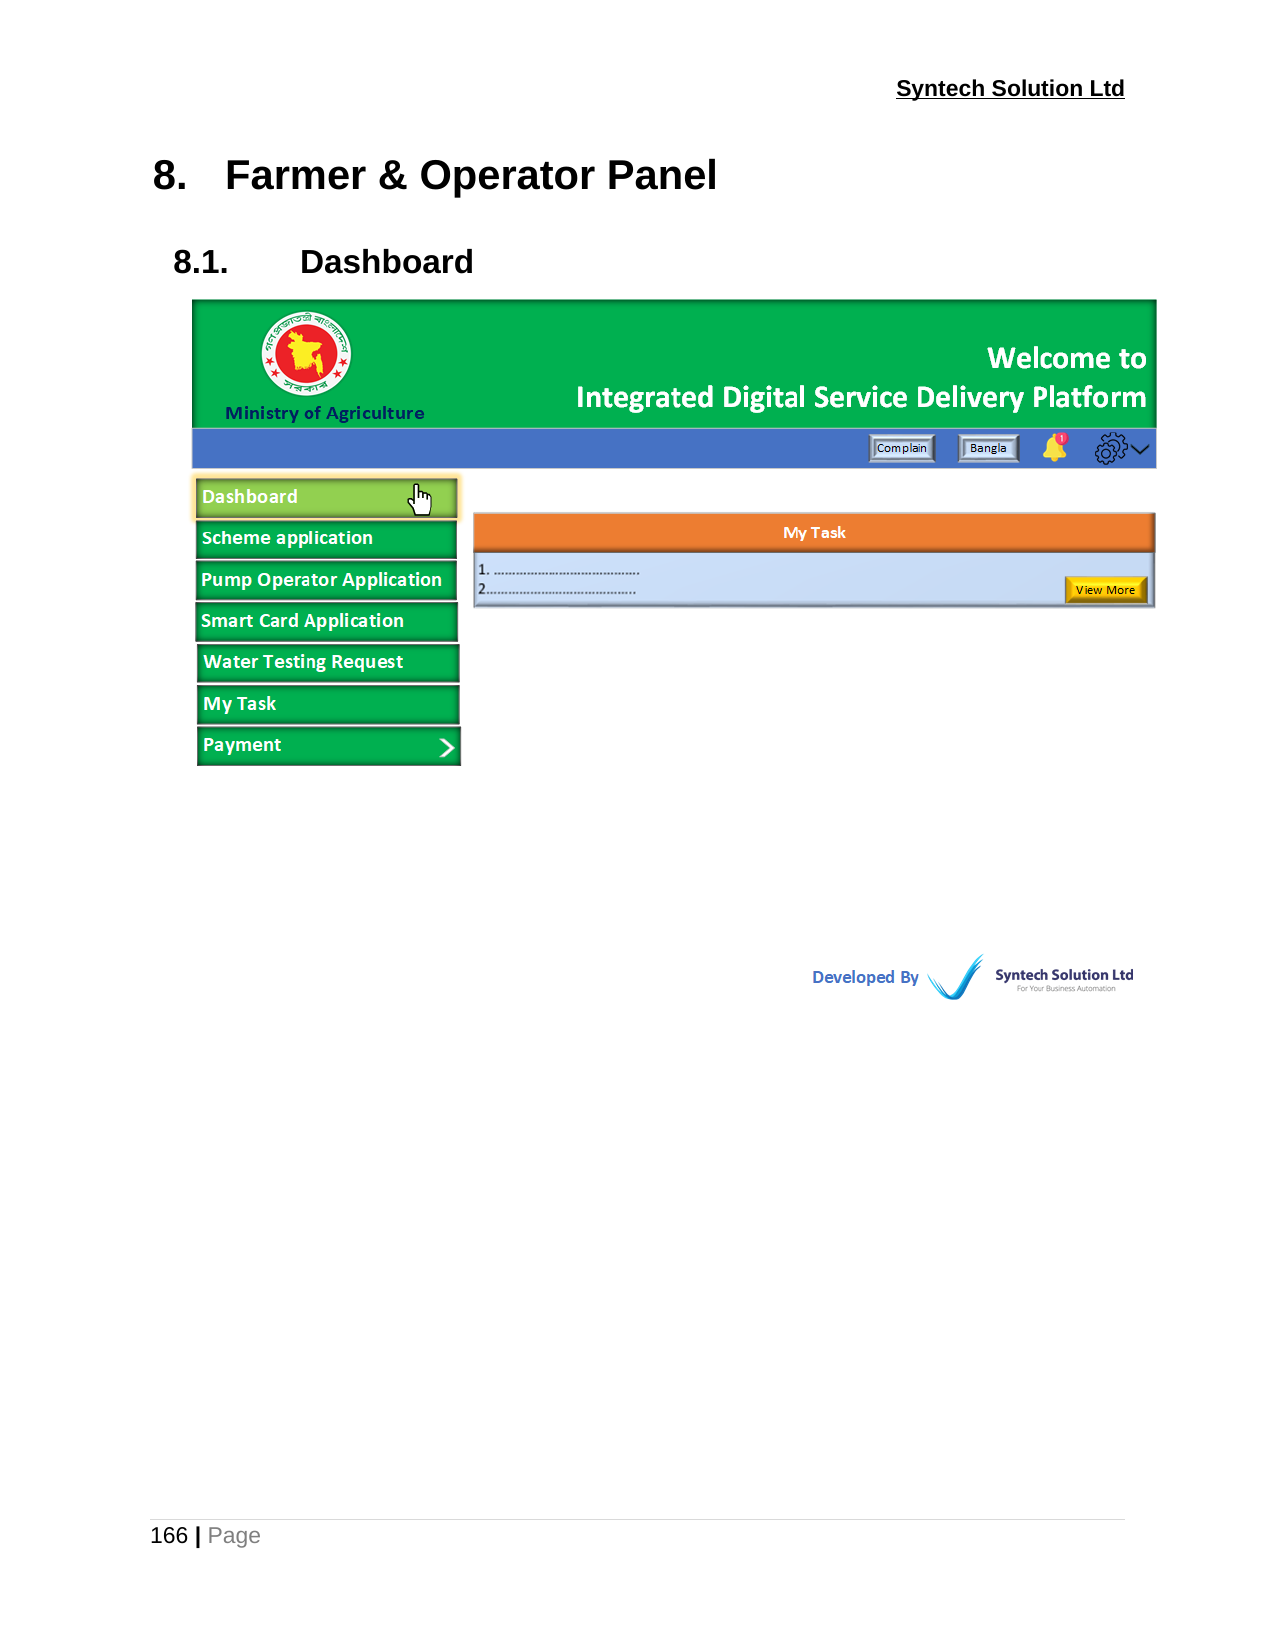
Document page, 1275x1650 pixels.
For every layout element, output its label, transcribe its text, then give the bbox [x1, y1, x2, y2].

subtitle Farmer & Operator Panel [187, 150, 1125, 198]
picture [187, 299, 1163, 1000]
subtitle Dashboard [210, 243, 1125, 281]
